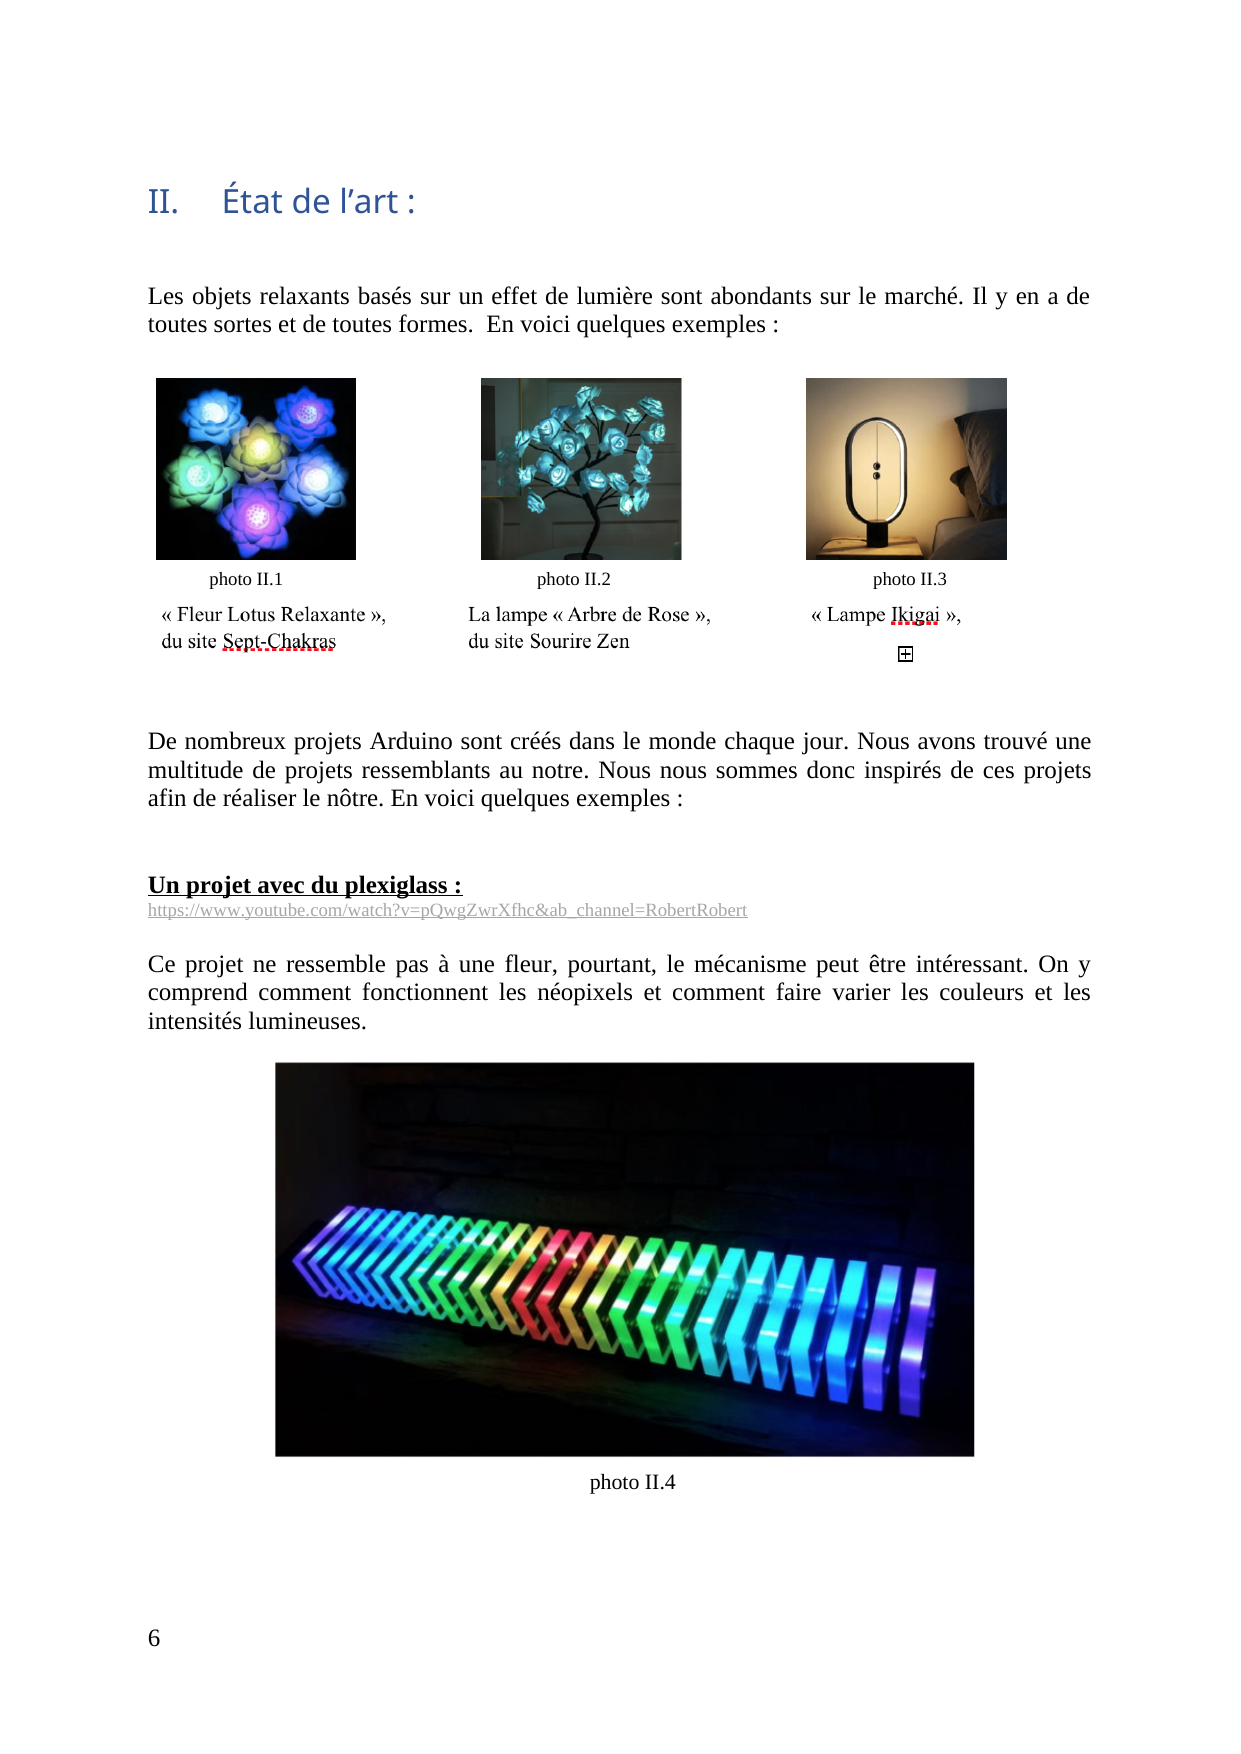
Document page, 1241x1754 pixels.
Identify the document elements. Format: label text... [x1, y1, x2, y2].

picture [147, 598, 1018, 669]
text https://www.youtube.com/watch?v=pQwgZwrXfhc&ab_channel=RobertRobert [148, 898, 1092, 920]
text De nombreux projets Arduino sont créés dans le monde chaque jour. Nous avons trouvé une multitude de projets ressemblants au notre. Nous nous sommes donc inspirés de ces projets afin de réaliser le nôtre. En voici quelques exemples : [148, 726, 1092, 812]
subtitle État de l’art : [148, 178, 1092, 223]
text Un projet avec du plexiglass : [148, 870, 1092, 898]
text Ce projet ne ressemble pas à une fleur, pourtant, le mécanisme peut être intéressant. On y comprend comment fonctionnent les néopixels et comment faire varier les couleurs et les intensités lumineuses. [148, 949, 1092, 1035]
picture [266, 1050, 992, 1465]
picture [147, 367, 1018, 560]
text Les objets relaxants basés sur un effet de lumière sont abondants sur le marché. Il y en a de toutes sortes et de toutes formes. En voici quelques exemples : [148, 281, 1092, 338]
